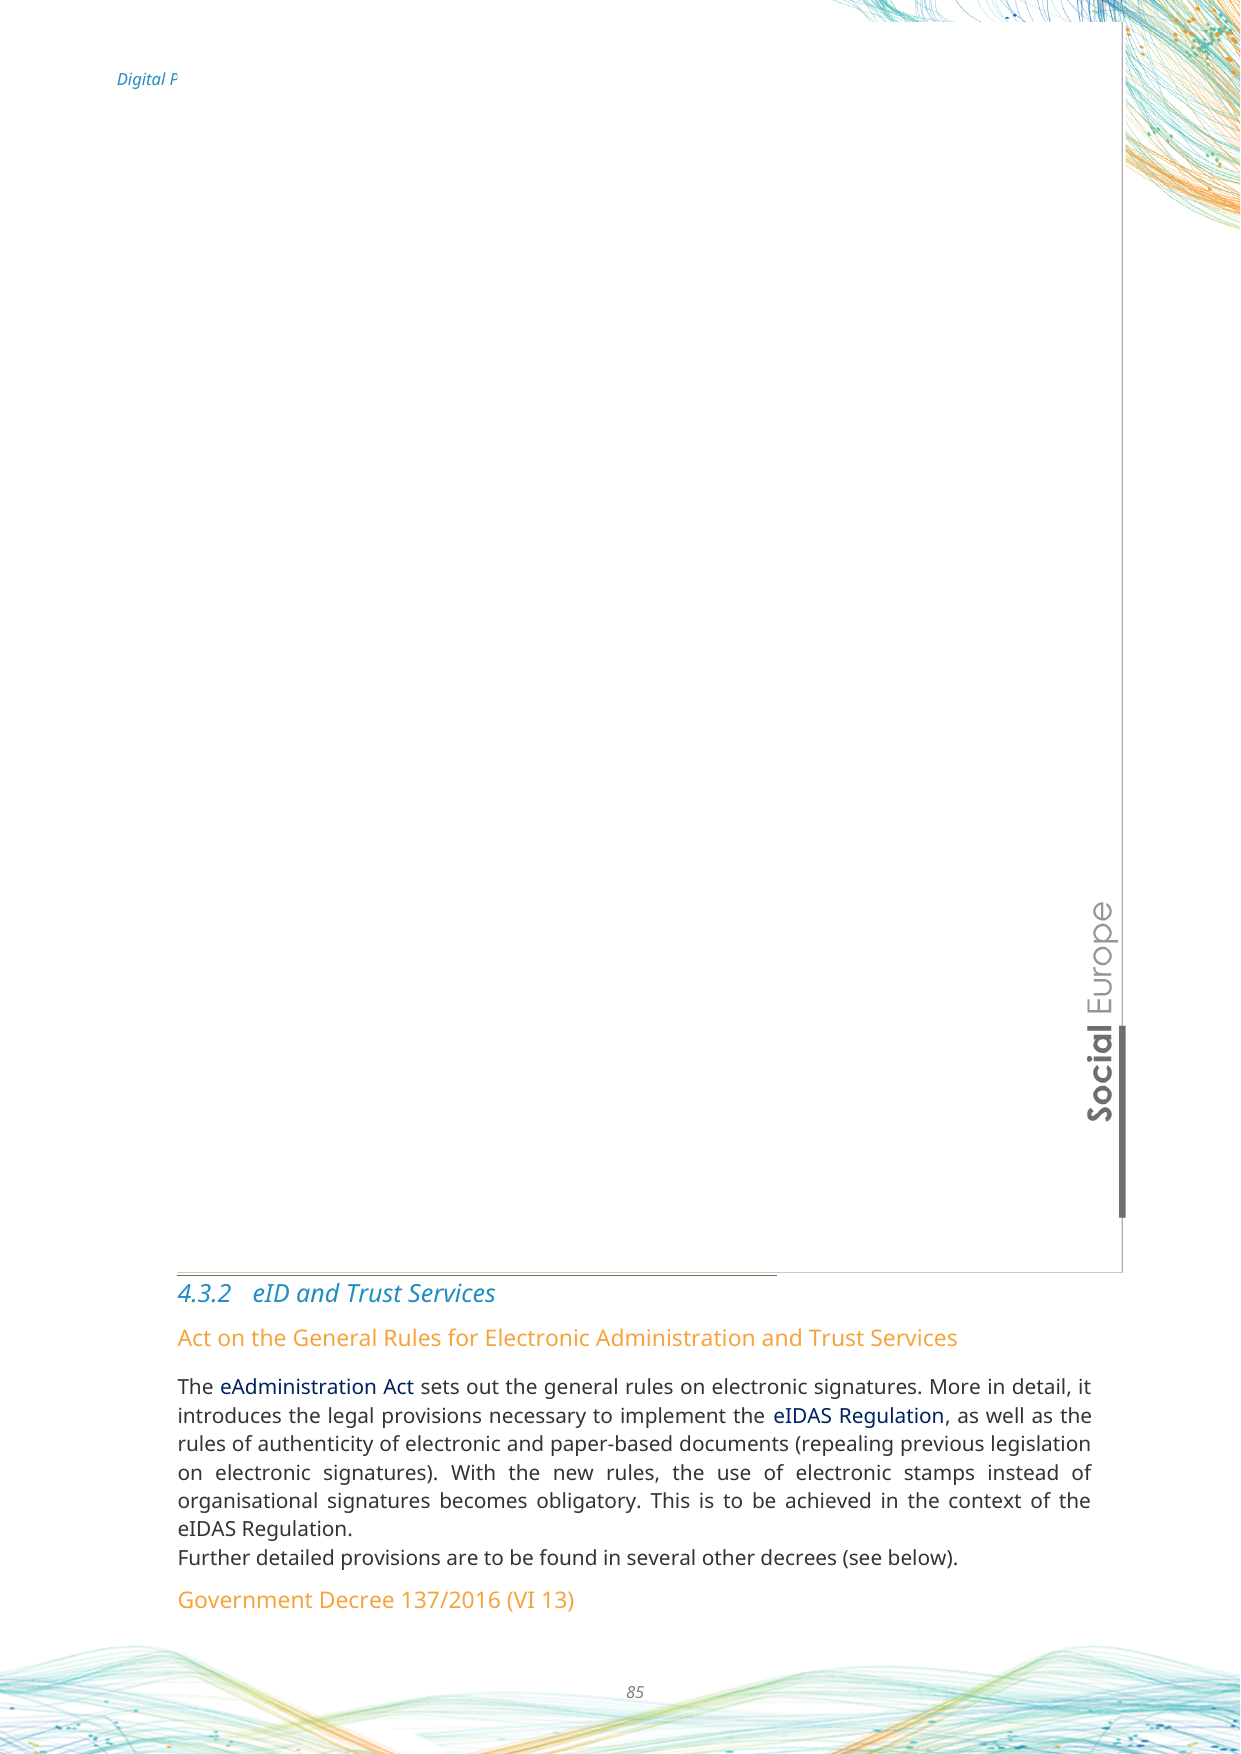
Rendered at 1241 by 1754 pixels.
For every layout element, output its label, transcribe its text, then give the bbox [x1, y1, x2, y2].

subtitle Government Decree 137/2016 (VI 13) [177, 1584, 1092, 1615]
picture [0, 1621, 1241, 1754]
text Further detailed provisions are to be found in several other decrees (see below). [177, 1543, 1092, 1571]
text The eAdministration Act sets out the general rules on electronic signatures. More in detail, it introduces the legal provisions necessary to implement the eIDAS Regulation, as well as the rules of authenticity of electronic and paper-based documents (repealing previous legislation on electronic signatures). With the new rules, the use of electronic stamps instead of organisational signatures becomes obligatory. This is to be achieved in the context of the eIDAS Regulation. [177, 1372, 1092, 1543]
picture [177, 0, 1241, 1273]
subtitle eID and Trust Services [177, 1276, 1092, 1310]
subtitle Act on the General Rules for Electronic Administration and Trust Services [177, 1322, 1092, 1354]
